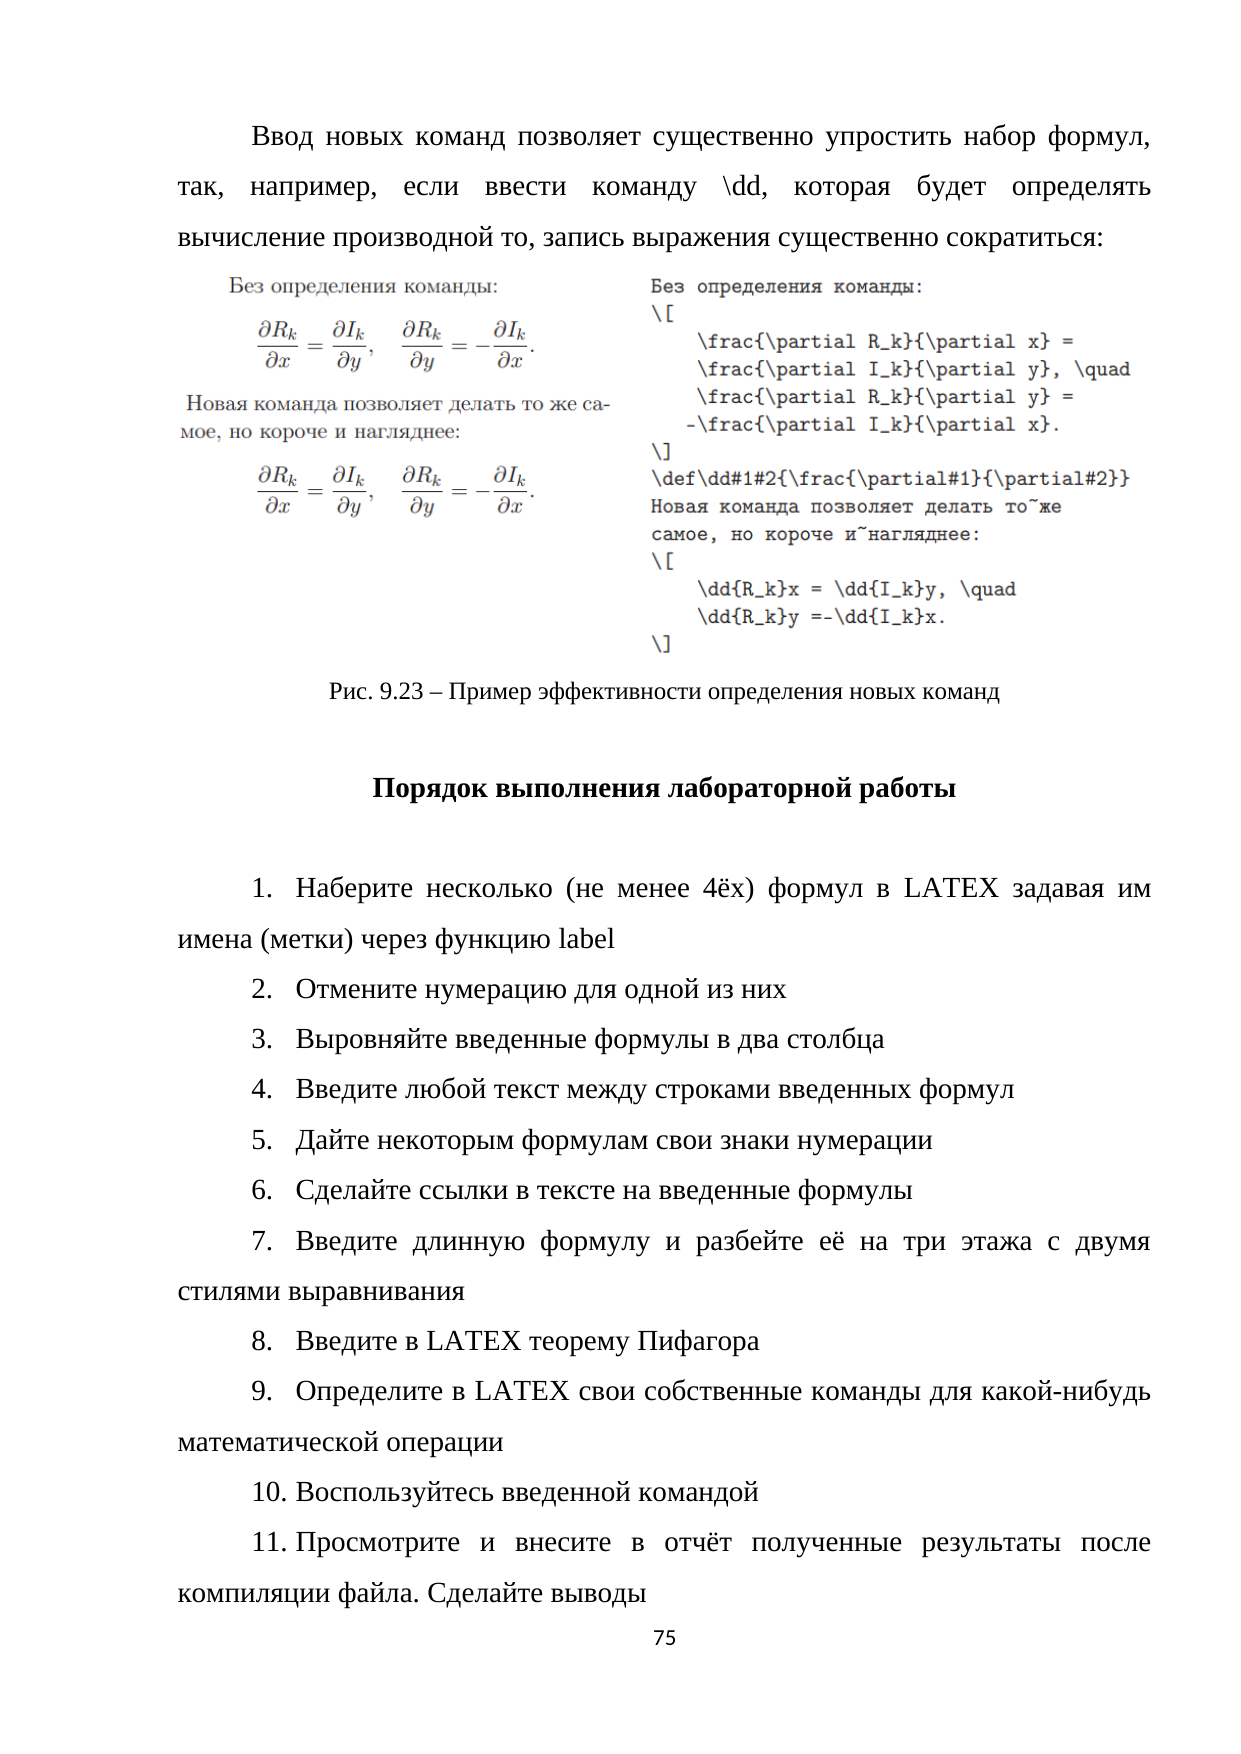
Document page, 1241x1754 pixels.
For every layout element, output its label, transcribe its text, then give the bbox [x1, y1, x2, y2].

list Дайте некоторым формулам свои знаки нумерации [177, 1122, 1152, 1156]
list Воспользуйтесь введенной командой [177, 1474, 1152, 1508]
list Сделайте ссылки в тексте на введенные формулы [177, 1172, 1152, 1206]
picture [177, 269, 1152, 663]
list Введите любой текст между строками введенных формул [177, 1072, 1152, 1105]
text Порядок выполнения лабораторной работы [177, 770, 1152, 803]
text Ввод новых команд позволяет существенно упростить набор формул, так, например, если ввести команду \dd, которая будет определять вычисление производной то, запись выражения существенно сократиться: [177, 118, 1152, 252]
list Введите длинную формулу и разбейте её на три этажа с двумя стилями выравнивания [177, 1223, 1152, 1306]
text Рис. 9.23 – Пример эффективности определения новых команд [177, 676, 1152, 705]
list Наберите несколько (не менее 4ёх) формул в LATEX задавая им имена (метки) через функцию label [177, 870, 1152, 954]
list Определите в LATEX свои собственные команды для какой-нибудь математической операции [177, 1373, 1152, 1457]
list Выровняйте введенные формулы в два столбца [177, 1021, 1152, 1055]
list Просмотрите и внесите в отчёт полученные результаты после компиляции файла. Сделайте выводы [177, 1524, 1152, 1608]
list Отмените нумерацию для одной из них [177, 971, 1152, 1004]
list Введите в LATEX теорему Пифагора [177, 1323, 1152, 1357]
